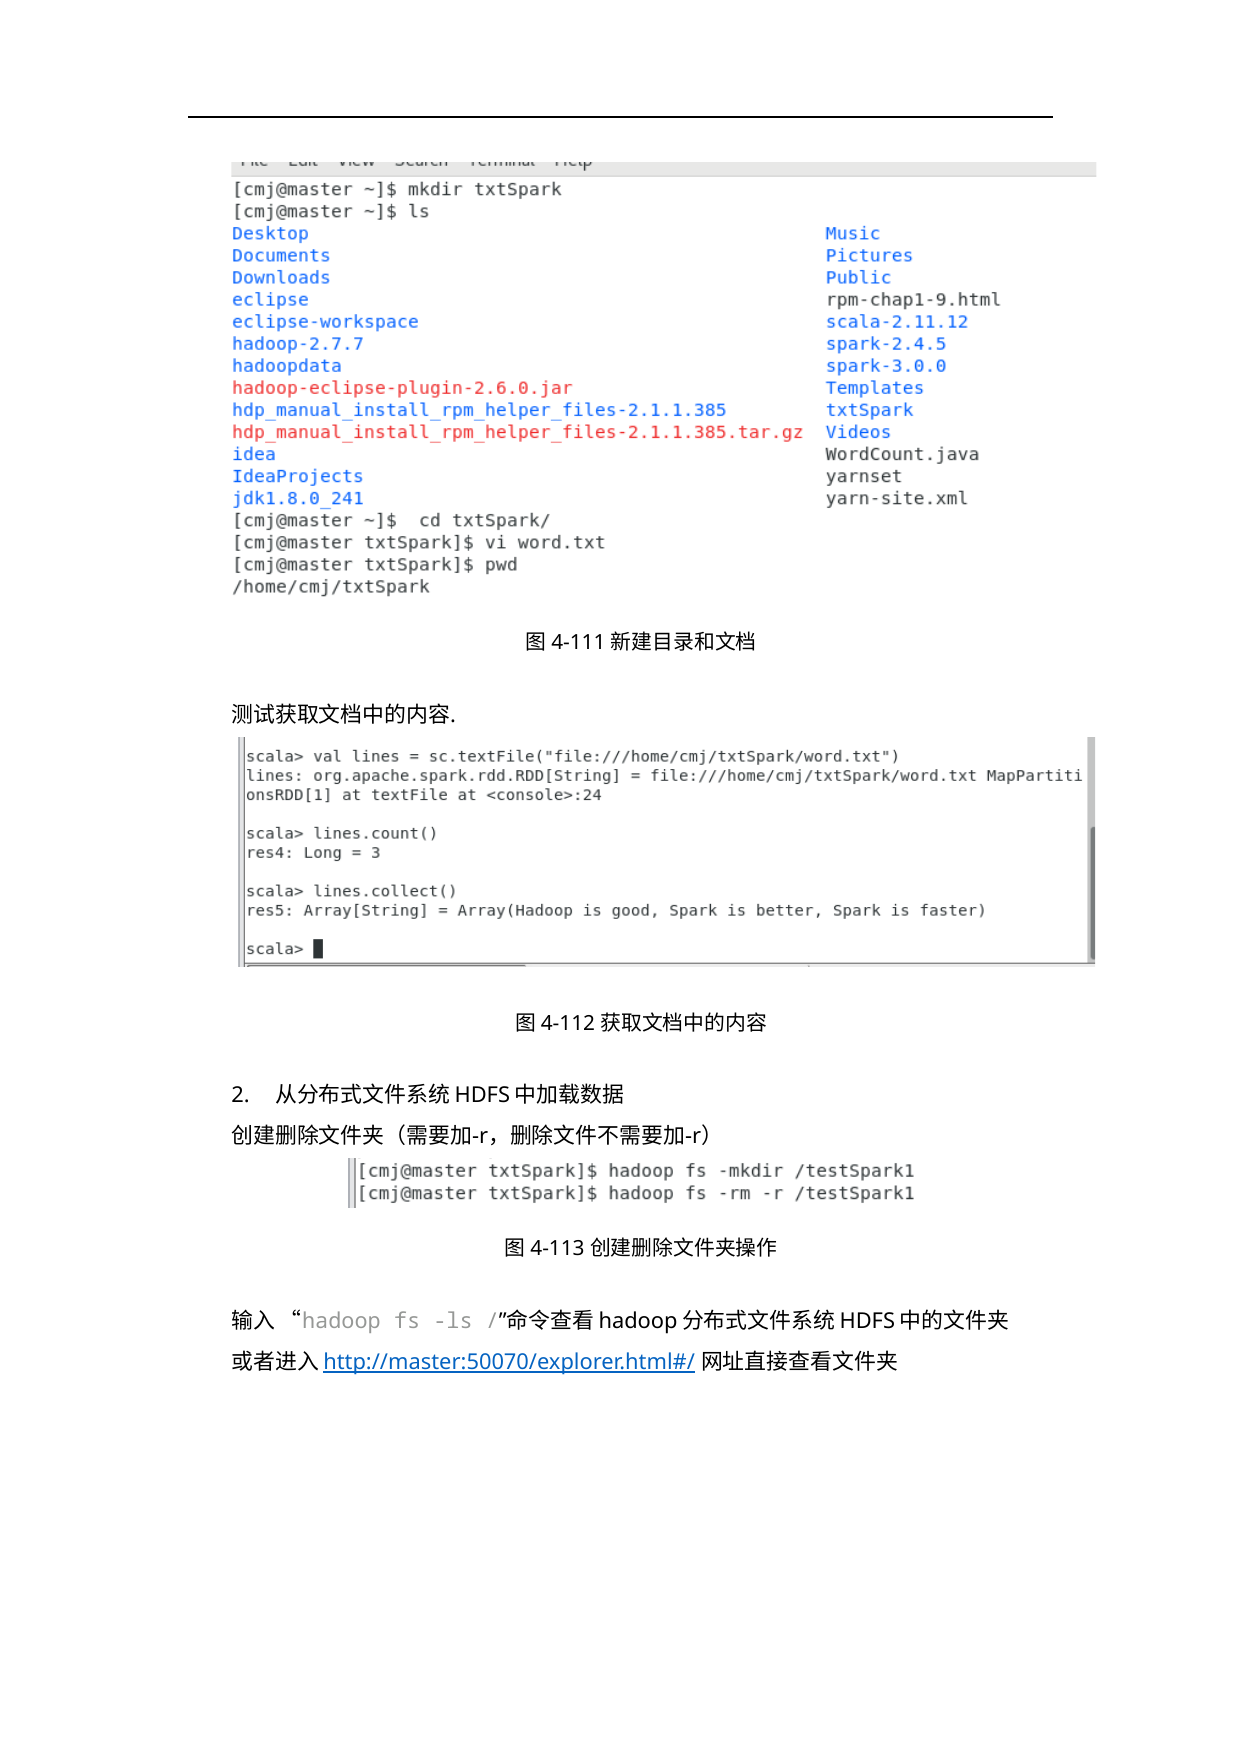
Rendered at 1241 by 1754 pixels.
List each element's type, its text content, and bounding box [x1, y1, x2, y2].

picture [231, 162, 1097, 600]
text 测试获取文档中的内容. [187, 697, 1053, 729]
text 创建删除文件夹（需要加-r，删除文件不需要加-r） [187, 1118, 1053, 1150]
text 或者进入http://master:50070/explorer.html#/ 网址直接查看文件夹 [187, 1343, 1053, 1376]
list 从分布式文件系统HDFS中加载数据 [231, 1077, 1053, 1110]
picture [346, 1158, 938, 1208]
text 输入 “hadoop fs -ls /”命令查看hadoop分布式文件系统HDFS中的文件夹 [187, 1303, 1053, 1335]
picture [231, 737, 1096, 967]
